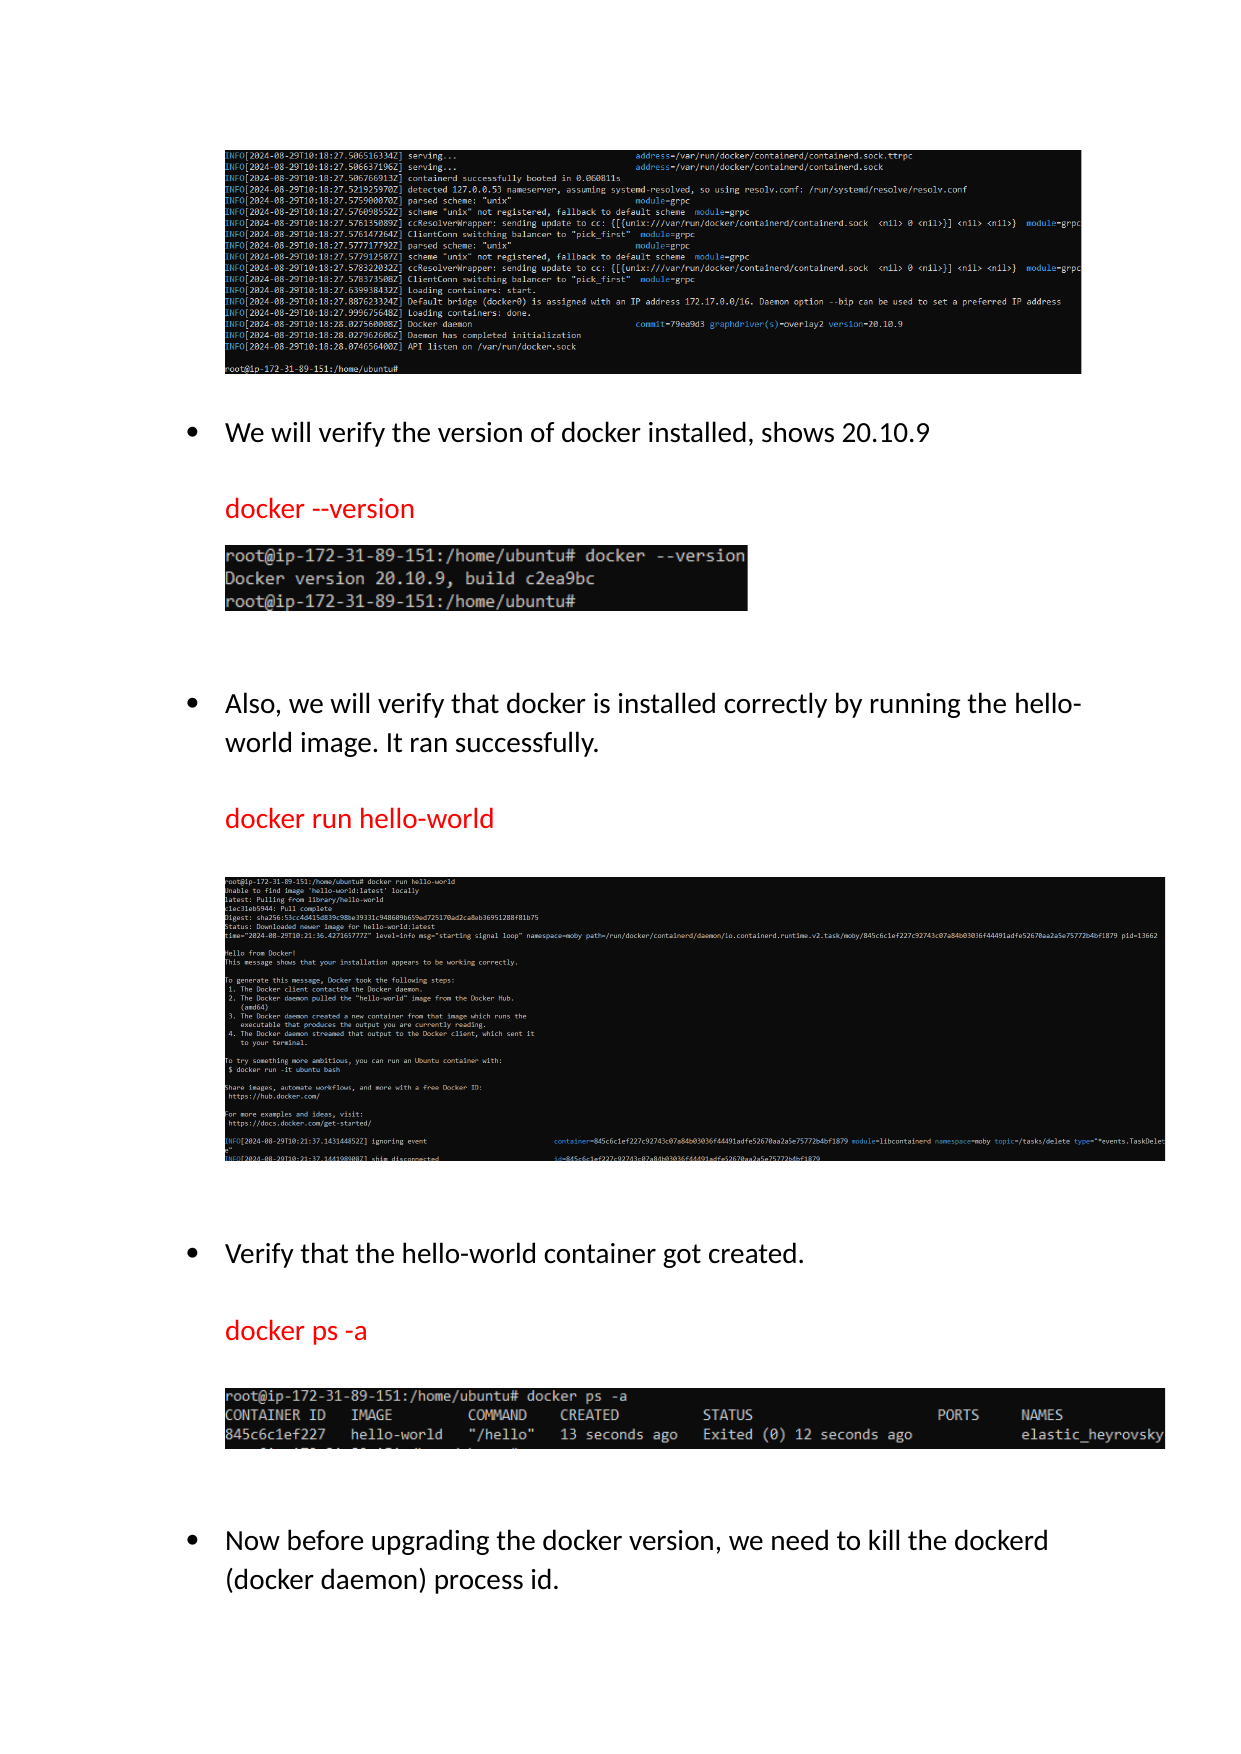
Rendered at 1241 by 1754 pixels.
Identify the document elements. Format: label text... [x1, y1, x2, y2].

list Also, we will verify that docker is installed correctly by running the hello-world image. It ran successfully. [187, 685, 1090, 759]
list Verify that the hello-world container got created. [187, 1235, 1090, 1271]
picture [225, 1388, 1166, 1449]
list We will verify the version of docker installed, shows 20.10.9 [187, 414, 1090, 449]
picture [225, 150, 1082, 374]
list docker ps -a [225, 1312, 1090, 1347]
list Now before upgrading the docker version, we need to kill the dockerd (docker daemon) process id. [187, 1522, 1090, 1596]
list docker --version [225, 491, 1090, 526]
list docker run hello-world [225, 801, 1090, 836]
picture [225, 877, 1166, 1161]
picture [225, 545, 748, 611]
